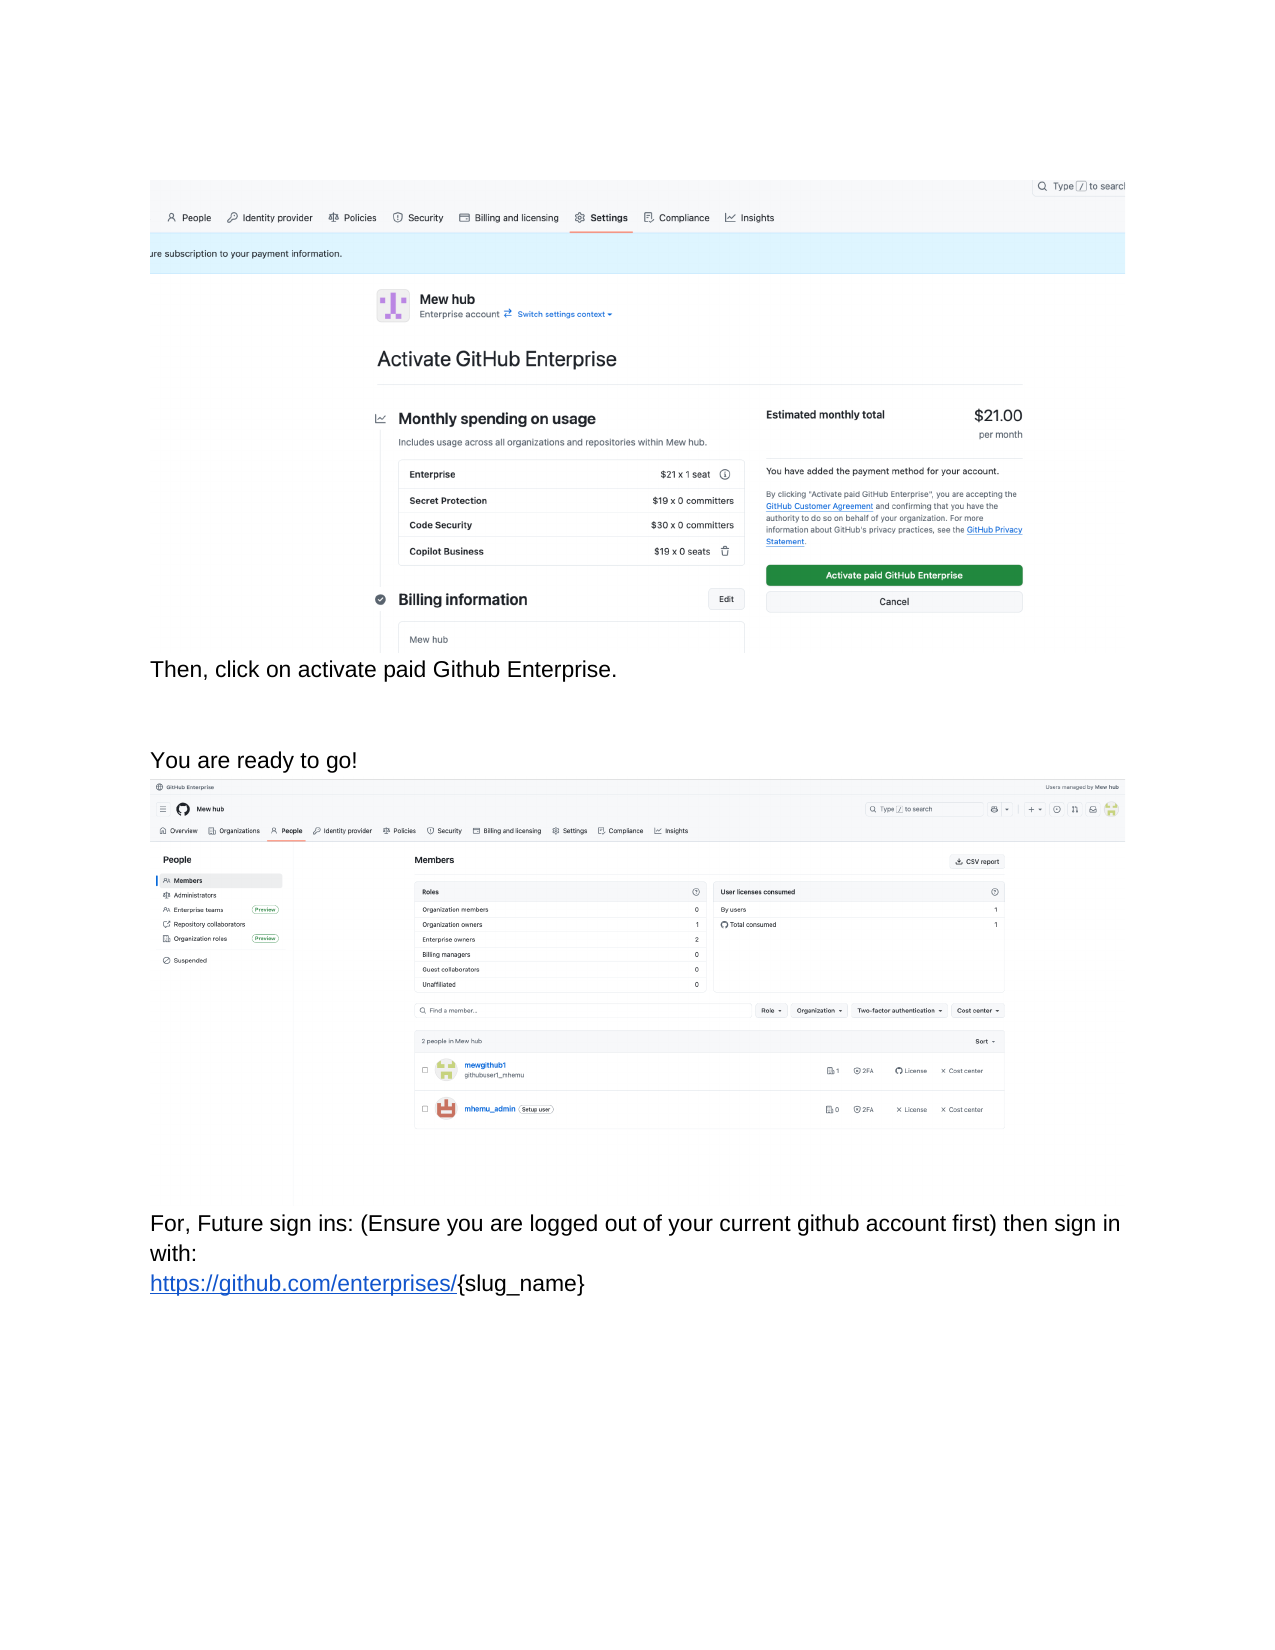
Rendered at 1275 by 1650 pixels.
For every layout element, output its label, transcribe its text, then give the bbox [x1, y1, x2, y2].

text For, Future sign ins: (Ensure you are logged out of your current github account first) then sign in with: [150, 1210, 1125, 1266]
picture [150, 776, 1125, 1206]
text Then, click on activate paid Github Enterprise. [150, 656, 1125, 682]
text You are ready to go! [150, 747, 1125, 776]
text https://github.com/enterprises/{slug_name} [150, 1270, 1125, 1297]
picture [150, 180, 1125, 653]
